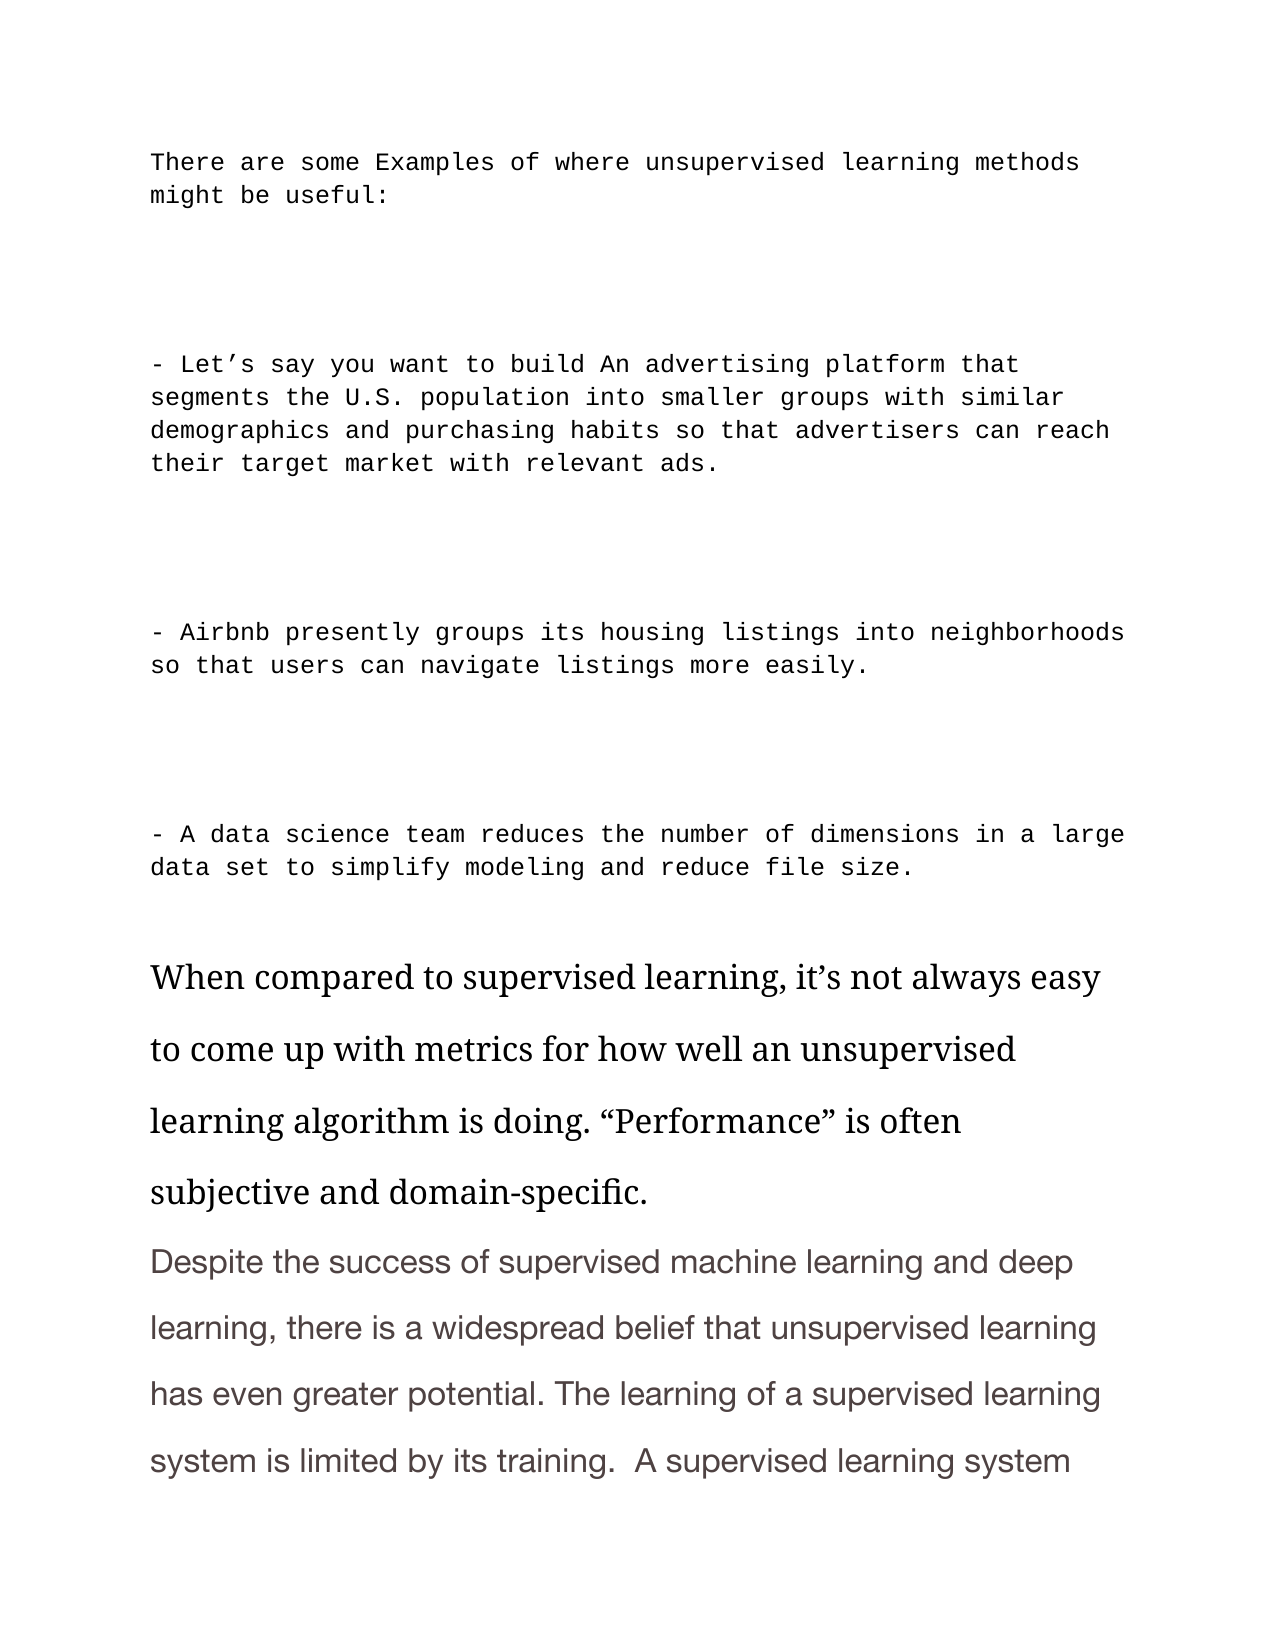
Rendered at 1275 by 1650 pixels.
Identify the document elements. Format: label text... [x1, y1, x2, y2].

text When compared to supervised learning, it’s not always easy to come up with metrics for how well an unsupervised learning algorithm is doing. “Performance” is often subjective and domain-specific. [150, 954, 1125, 1214]
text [150, 1241, 1125, 1482]
text - A data science team reduces the number of dimensions in a large data set to simplify modeling and reduce file size. [150, 821, 1125, 883]
text There are some Examples of where unsupervised learning methods might be useful: [150, 150, 1125, 211]
text - Let’s say you want to build An advertising platform that segments the U.S. population into smaller groups with similar demographics and purchasing habits so that advertisers can reach their target market with relevant ads. [150, 352, 1125, 479]
text - Airbnb presently groups its housing listings into neighborhoods so that users can navigate listings more easily. [150, 619, 1125, 681]
